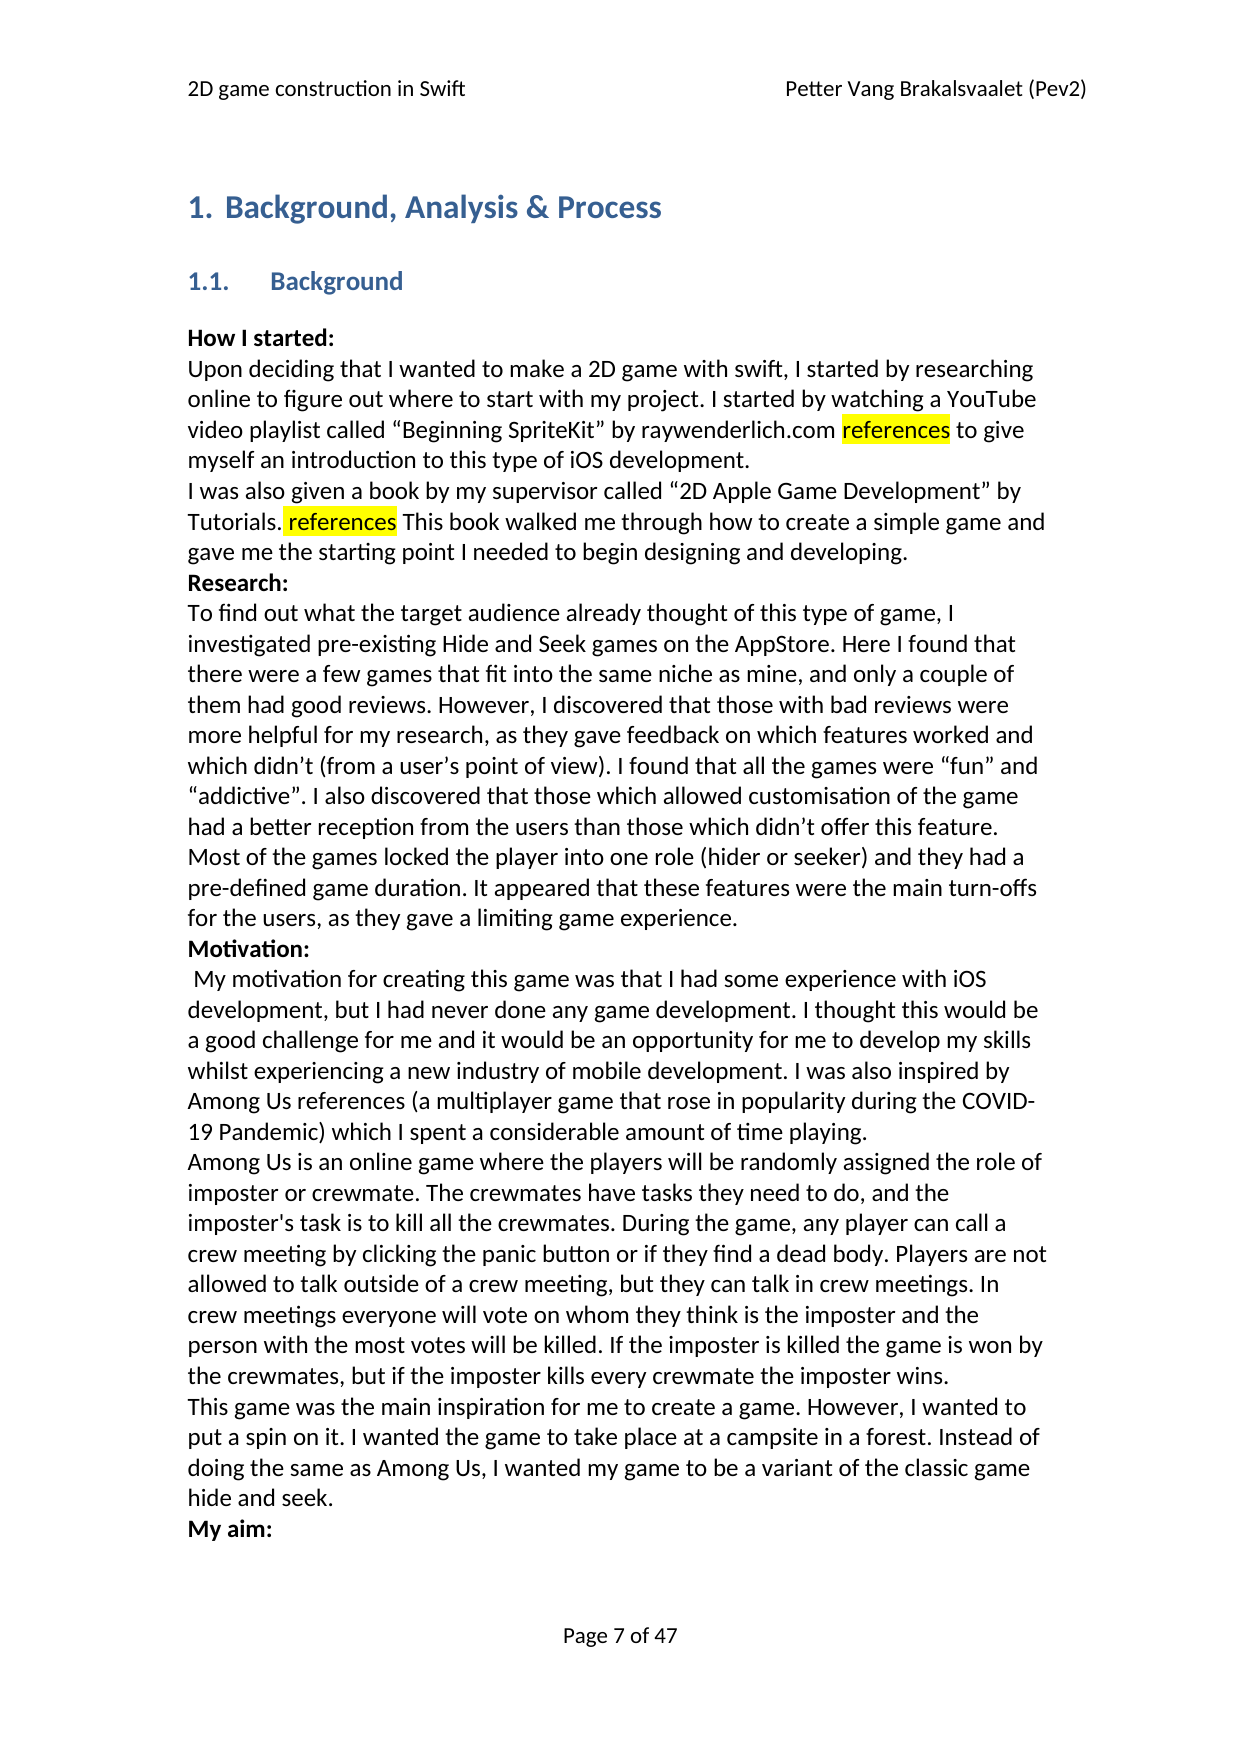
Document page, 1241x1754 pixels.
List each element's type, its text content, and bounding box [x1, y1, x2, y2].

text Research: [187, 567, 1053, 597]
subtitle Background, Analysis & Process [187, 186, 1053, 227]
text Among Us is an online game where the players will be randomly assigned the role of imposter or crewmate. The crewmates have tasks they need to do, and the imposter's task is to kill all the crewmates. During the game, any player can call a crew meeting by clicking the panic button or if they find a dead body. Players are not allowed to talk outside of a crew meeting, but they can talk in crew meetings. In crew meetings everyone will vote on whom they think is the imposter and the person with the most votes will be killed. If the imposter is killed the game is won by the crewmates, but if the imposter kills every crewmate the imposter wins. [187, 1147, 1053, 1391]
text I was also given a book by my supervisor called “2D Apple Game Development” by Tutorials. references This book walked me through how to create a simple game and gave me the starting point I needed to begin designing and developing. [187, 475, 1053, 567]
text Upon deciding that I wanted to make a 2D game with swift, I started by researching online to figure out where to start with my project. I started by watching a YouTube video playlist called “Beginning SpriteKit” by raywenderlich.com references to give myself an introduction to this type of iOS development. [187, 353, 1053, 475]
text My aim: [187, 1513, 1053, 1543]
subtitle Background [187, 264, 1053, 297]
text To find out what the target audience already thought of this type of game, I investigated pre-existing Hide and Seek games on the AppStore. Here I found that there were a few games that fit into the same niche as mine, and only a couple of them had good reviews. However, I discovered that those with bad reviews were more helpful for my research, as they gave feedback on which features worked and which didn’t (from a user’s point of view). I found that all the games were “fun” and “addictive”. I also discovered that those which allowed customisation of the game had a better reception from the users than those which didn’t offer this feature. Most of the games locked the player into one role (hider or seeker) and they had a pre-defined game duration. It appeared that these features were the main turn-offs for the users, as they gave a limiting game experience. [187, 597, 1053, 933]
text Motivation: [187, 933, 1053, 963]
text How I started: [187, 322, 1053, 353]
text This game was the main inspiration for me to create a game. However, I wanted to put a spin on it. I wanted the game to take place at a campsite in a forest. Instead of doing the same as Among Us, I wanted my game to be a variant of the classic game hide and seek. [187, 1391, 1053, 1513]
text My motivation for creating this game was that I had some experience with iOS development, but I had never done any game development. I thought this would be a good challenge for me and it would be an opportunity for me to develop my skills whilst experiencing a new industry of mobile development. I was also inspired by Among Us references (a multiplayer game that rose in popularity during the COVID-19 Pandemic) which I spent a considerable amount of time playing. [187, 963, 1053, 1147]
